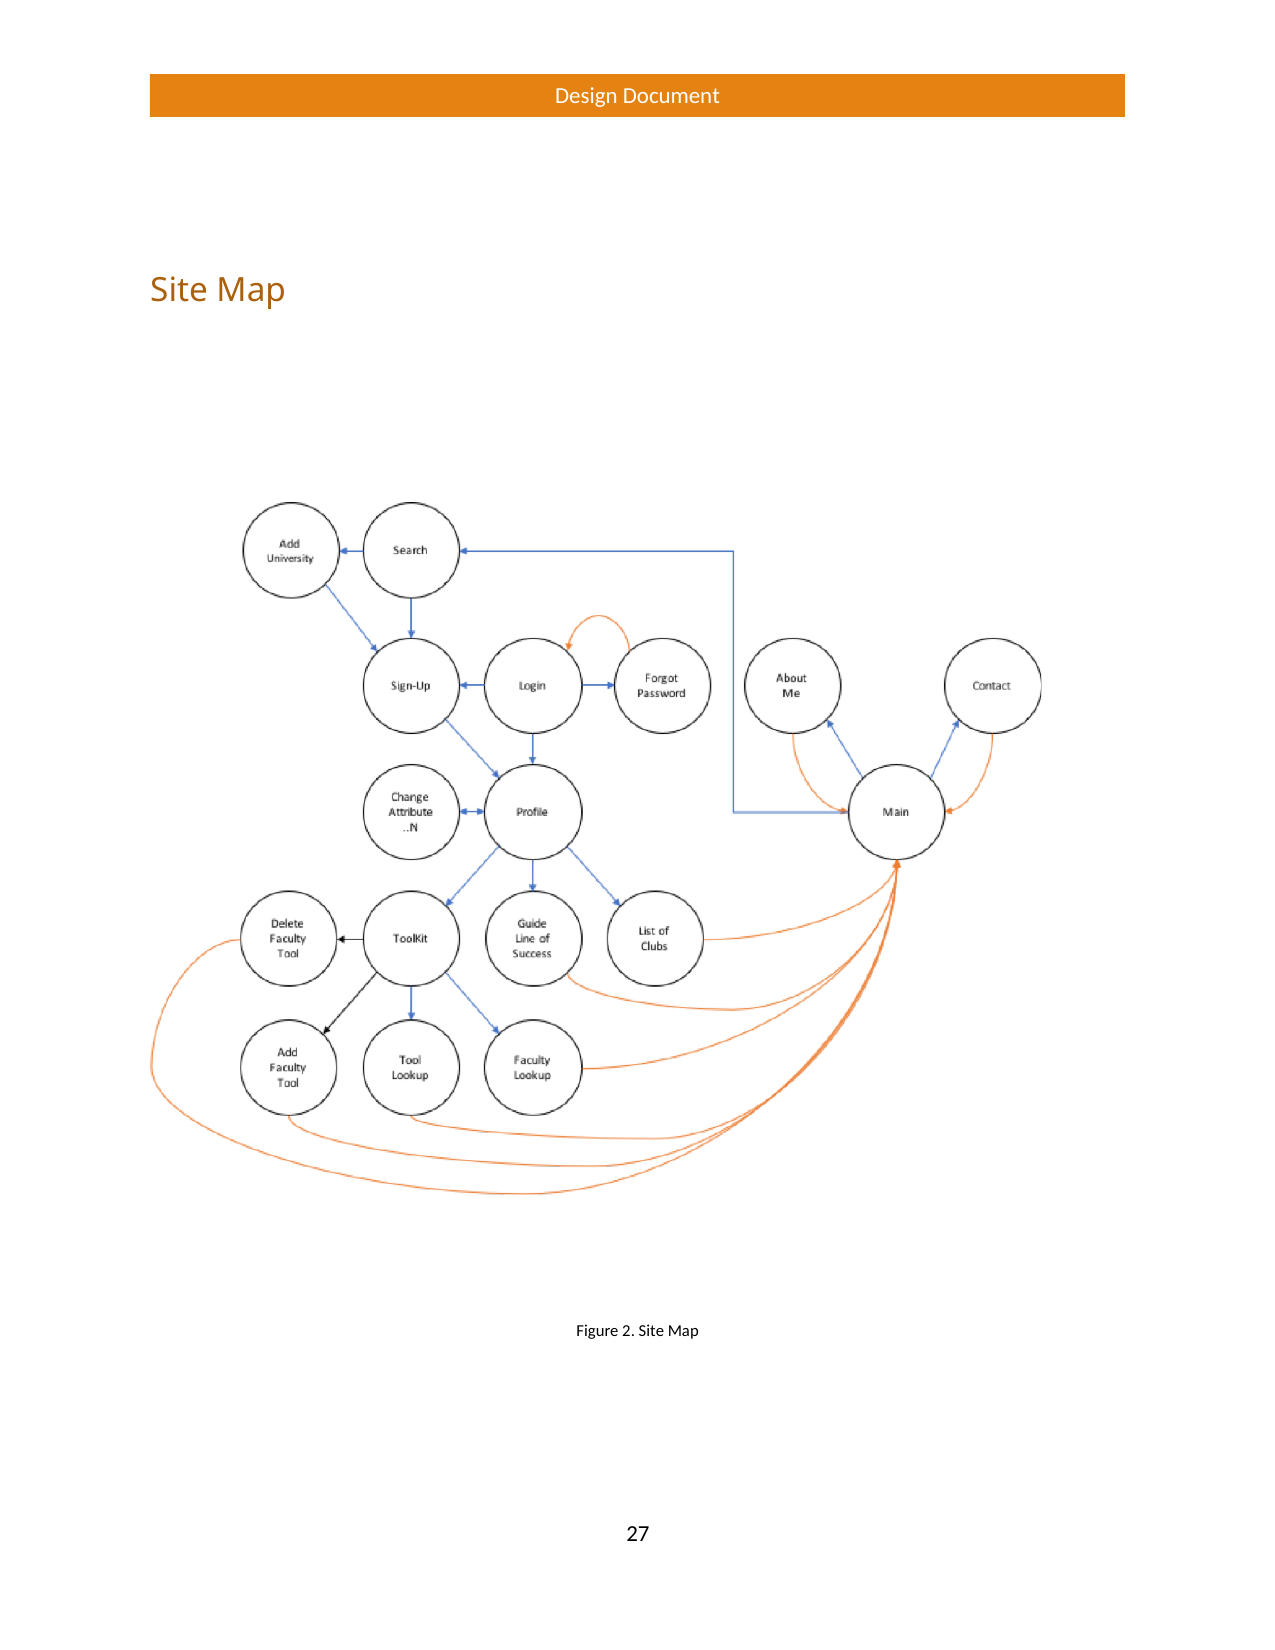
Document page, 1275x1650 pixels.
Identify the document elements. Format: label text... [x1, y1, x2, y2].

picture [150, 502, 1042, 1195]
subtitle Site Map [150, 266, 1125, 311]
text Figure 2. Site Map [150, 1321, 1125, 1341]
